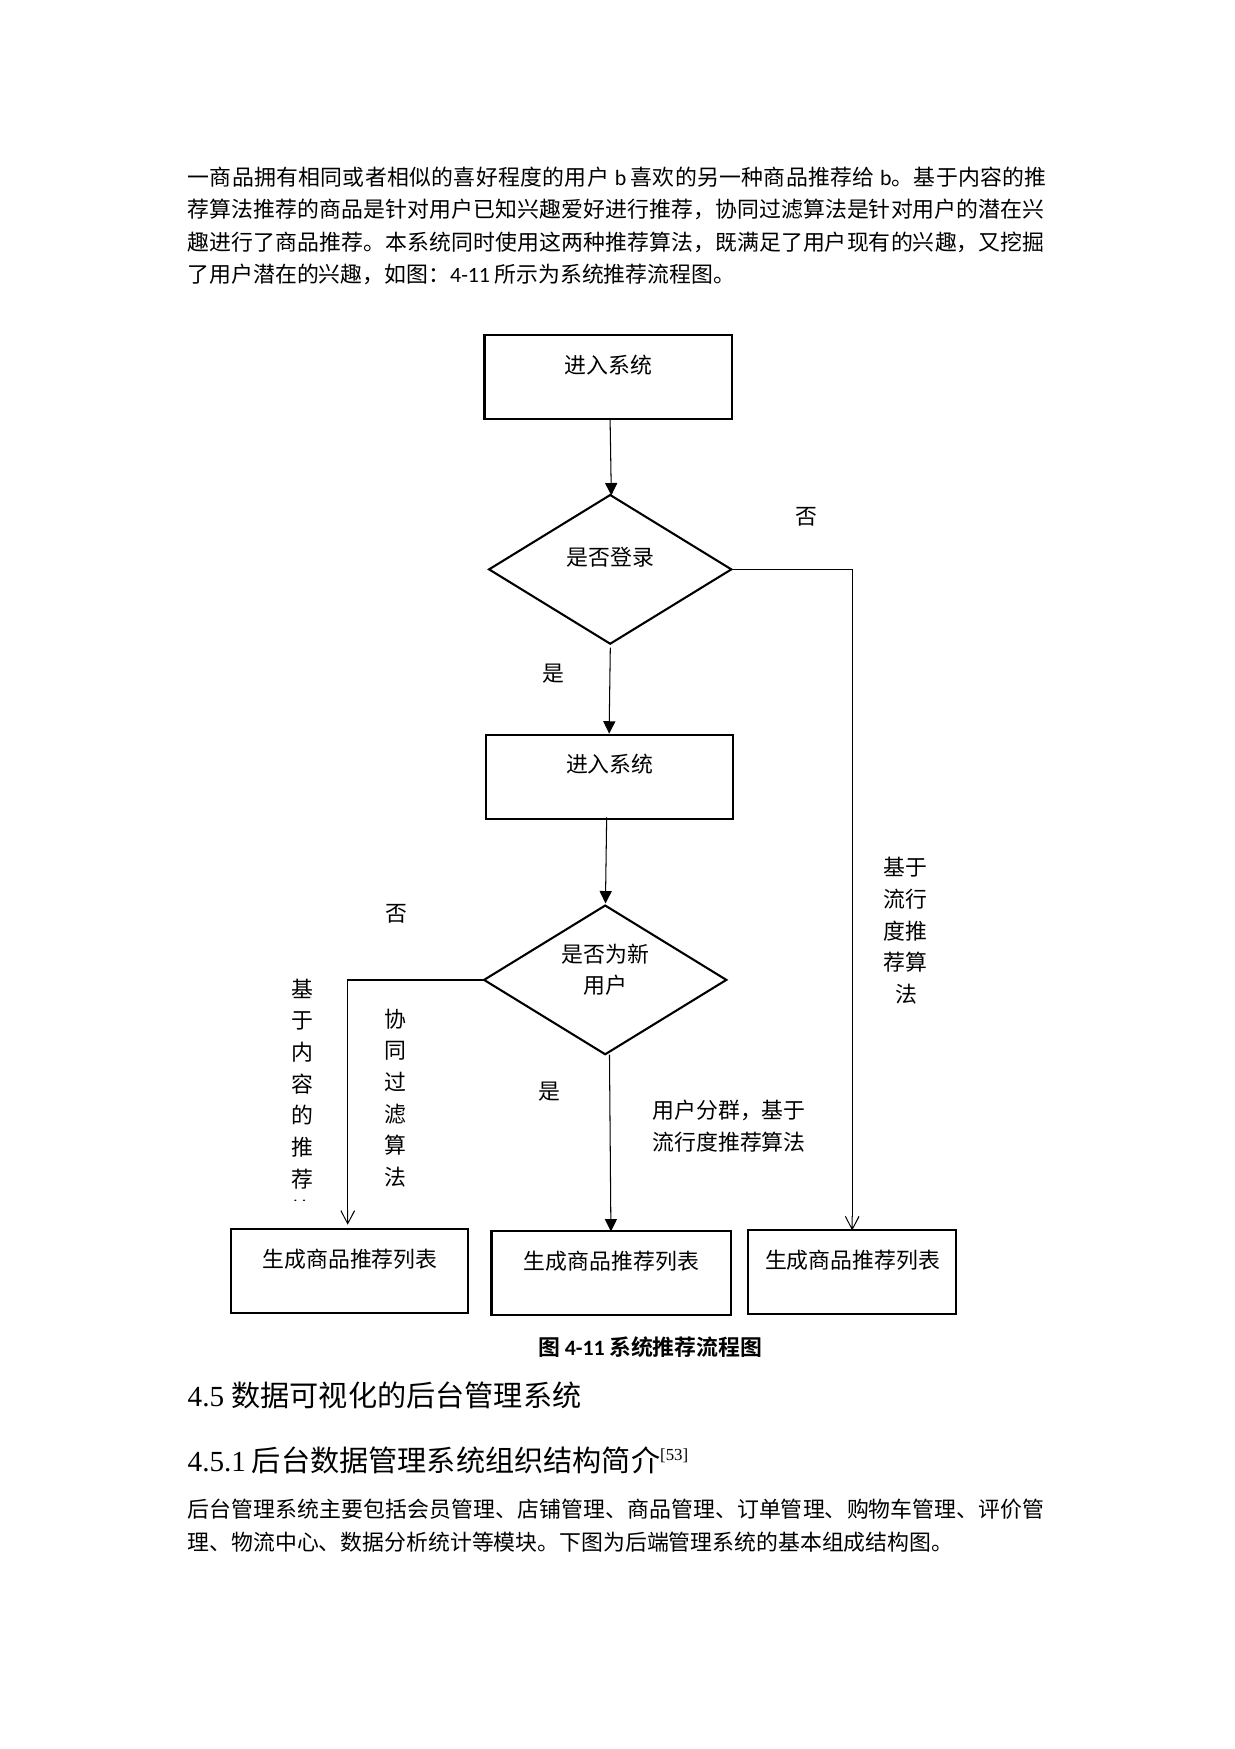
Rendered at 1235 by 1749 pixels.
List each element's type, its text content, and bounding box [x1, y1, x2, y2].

text 后台管理系统主要包括会员管理、店铺管理、商品管理、订单管理、购物车管理、评价管理、物流中心、数据分析统计等模块。下图为后端管理系统的基本组成结构图。 [187, 1492, 1047, 1557]
text 4.5.1后台数据管理系统组织结构简介[53] [187, 1427, 1047, 1492]
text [187, 159, 1047, 289]
text 4.5 数据可视化的后台管理系统 [187, 1362, 1047, 1427]
text 图4-11系统推荐流程图 [187, 1329, 1047, 1362]
